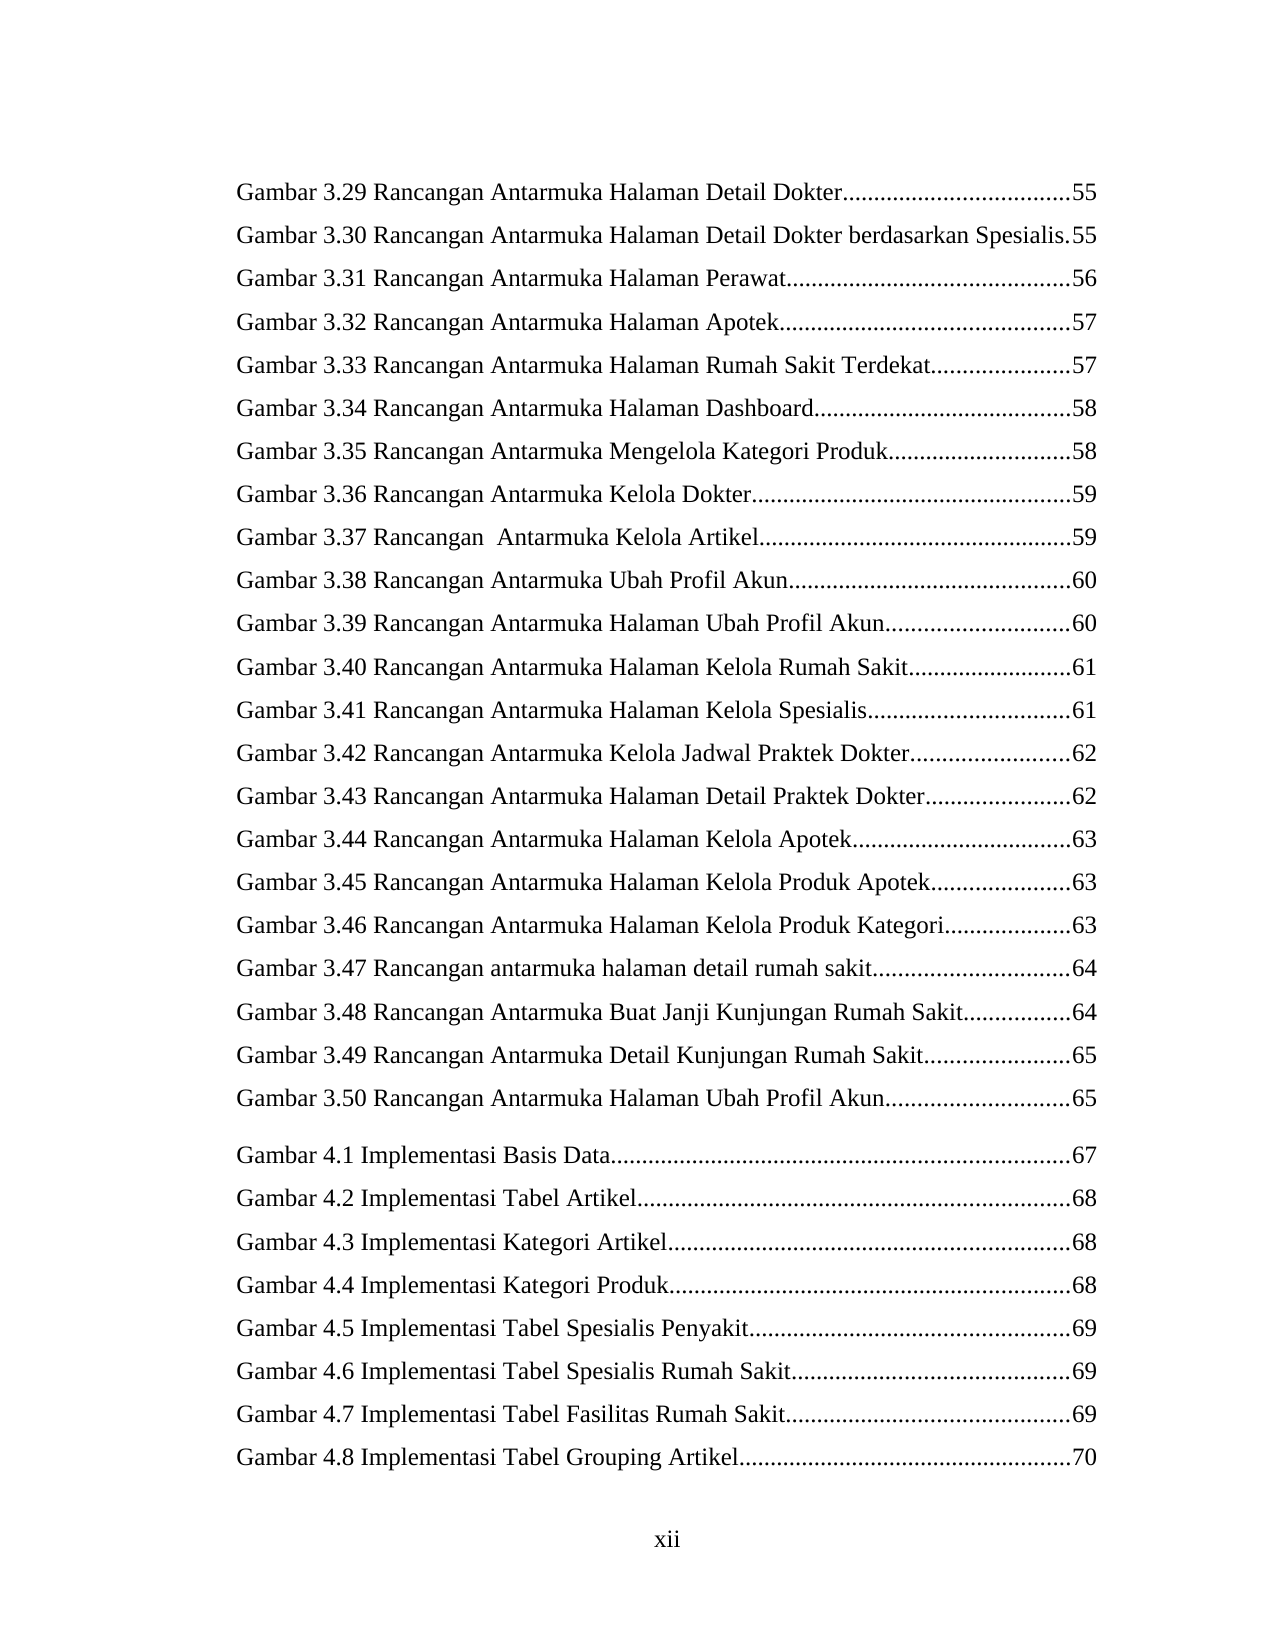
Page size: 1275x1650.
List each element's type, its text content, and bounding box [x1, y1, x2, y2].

text Gambar 3.36 Rancangan Antarmuka Kelola Dokter 59 [236, 479, 1098, 508]
text Gambar 3.49 Rancangan Antarmuka Detail Kunjungan Rumah Sakit 65 [236, 1040, 1098, 1068]
text Gambar 4.6 Implementasi Tabel Spesialis Rumah Sakit 69 [236, 1356, 1098, 1385]
text Gambar 4.7 Implementasi Tabel Fasilitas Rumah Sakit 69 [236, 1399, 1098, 1428]
text Gambar 4.2 Implementasi Tabel Artikel 68 [236, 1183, 1098, 1212]
text Gambar 3.30 Rancangan Antarmuka Halaman Detail Dokter berdasarkan Spesialis 55 [236, 220, 1098, 249]
text Gambar 3.43 Rancangan Antarmuka Halaman Detail Praktek Dokter 62 [236, 781, 1098, 810]
text Gambar 3.38 Rancangan Antarmuka Ubah Profil Akun 60 [236, 565, 1098, 594]
text Gambar 4.5 Implementasi Tabel Spesialis Penyakit 69 [236, 1313, 1098, 1342]
text Gambar 3.32 Rancangan Antarmuka Halaman Apotek 57 [236, 307, 1098, 335]
text Gambar 3.44 Rancangan Antarmuka Halaman Kelola Apotek 63 [236, 824, 1098, 853]
text Gambar 3.37 Rancangan Antarmuka Kelola Artikel 59 [236, 522, 1098, 551]
text Gambar 3.47 Rancangan antarmuka halaman detail rumah sakit 64 [236, 953, 1098, 982]
text Gambar 3.31 Rancangan Antarmuka Halaman Perawat 56 [236, 263, 1098, 292]
text Gambar 3.41 Rancangan Antarmuka Halaman Kelola Spesialis 61 [236, 695, 1098, 723]
text Gambar 3.42 Rancangan Antarmuka Kelola Jadwal Praktek Dokter 62 [236, 738, 1098, 767]
text Gambar 4.8 Implementasi Tabel Grouping Artikel 70 [236, 1442, 1098, 1471]
text Gambar 3.29 Rancangan Antarmuka Halaman Detail Dokter 55 [236, 177, 1098, 206]
text Gambar 3.50 Rancangan Antarmuka Halaman Ubah Profil Akun 65 [236, 1083, 1098, 1112]
text Gambar 3.48 Rancangan Antarmuka Buat Janji Kunjungan Rumah Sakit 64 [236, 997, 1098, 1025]
text Gambar 4.4 Implementasi Kategori Produk 68 [236, 1270, 1098, 1298]
text Gambar 4.1 Implementasi Basis Data 67 [236, 1140, 1098, 1169]
text Gambar 3.45 Rancangan Antarmuka Halaman Kelola Produk Apotek 63 [236, 867, 1098, 896]
text Gambar 3.46 Rancangan Antarmuka Halaman Kelola Produk Kategori 63 [236, 910, 1098, 939]
text Gambar 3.35 Rancangan Antarmuka Mengelola Kategori Produk 58 [236, 436, 1098, 465]
text Gambar 3.39 Rancangan Antarmuka Halaman Ubah Profil Akun 60 [236, 608, 1098, 637]
text Gambar 3.40 Rancangan Antarmuka Halaman Kelola Rumah Sakit 61 [236, 652, 1098, 680]
text Gambar 4.3 Implementasi Kategori Artikel 68 [236, 1227, 1098, 1255]
text Gambar 3.34 Rancangan Antarmuka Halaman Dashboard 58 [236, 393, 1098, 422]
text Gambar 3.33 Rancangan Antarmuka Halaman Rumah Sakit Terdekat 57 [236, 350, 1098, 378]
